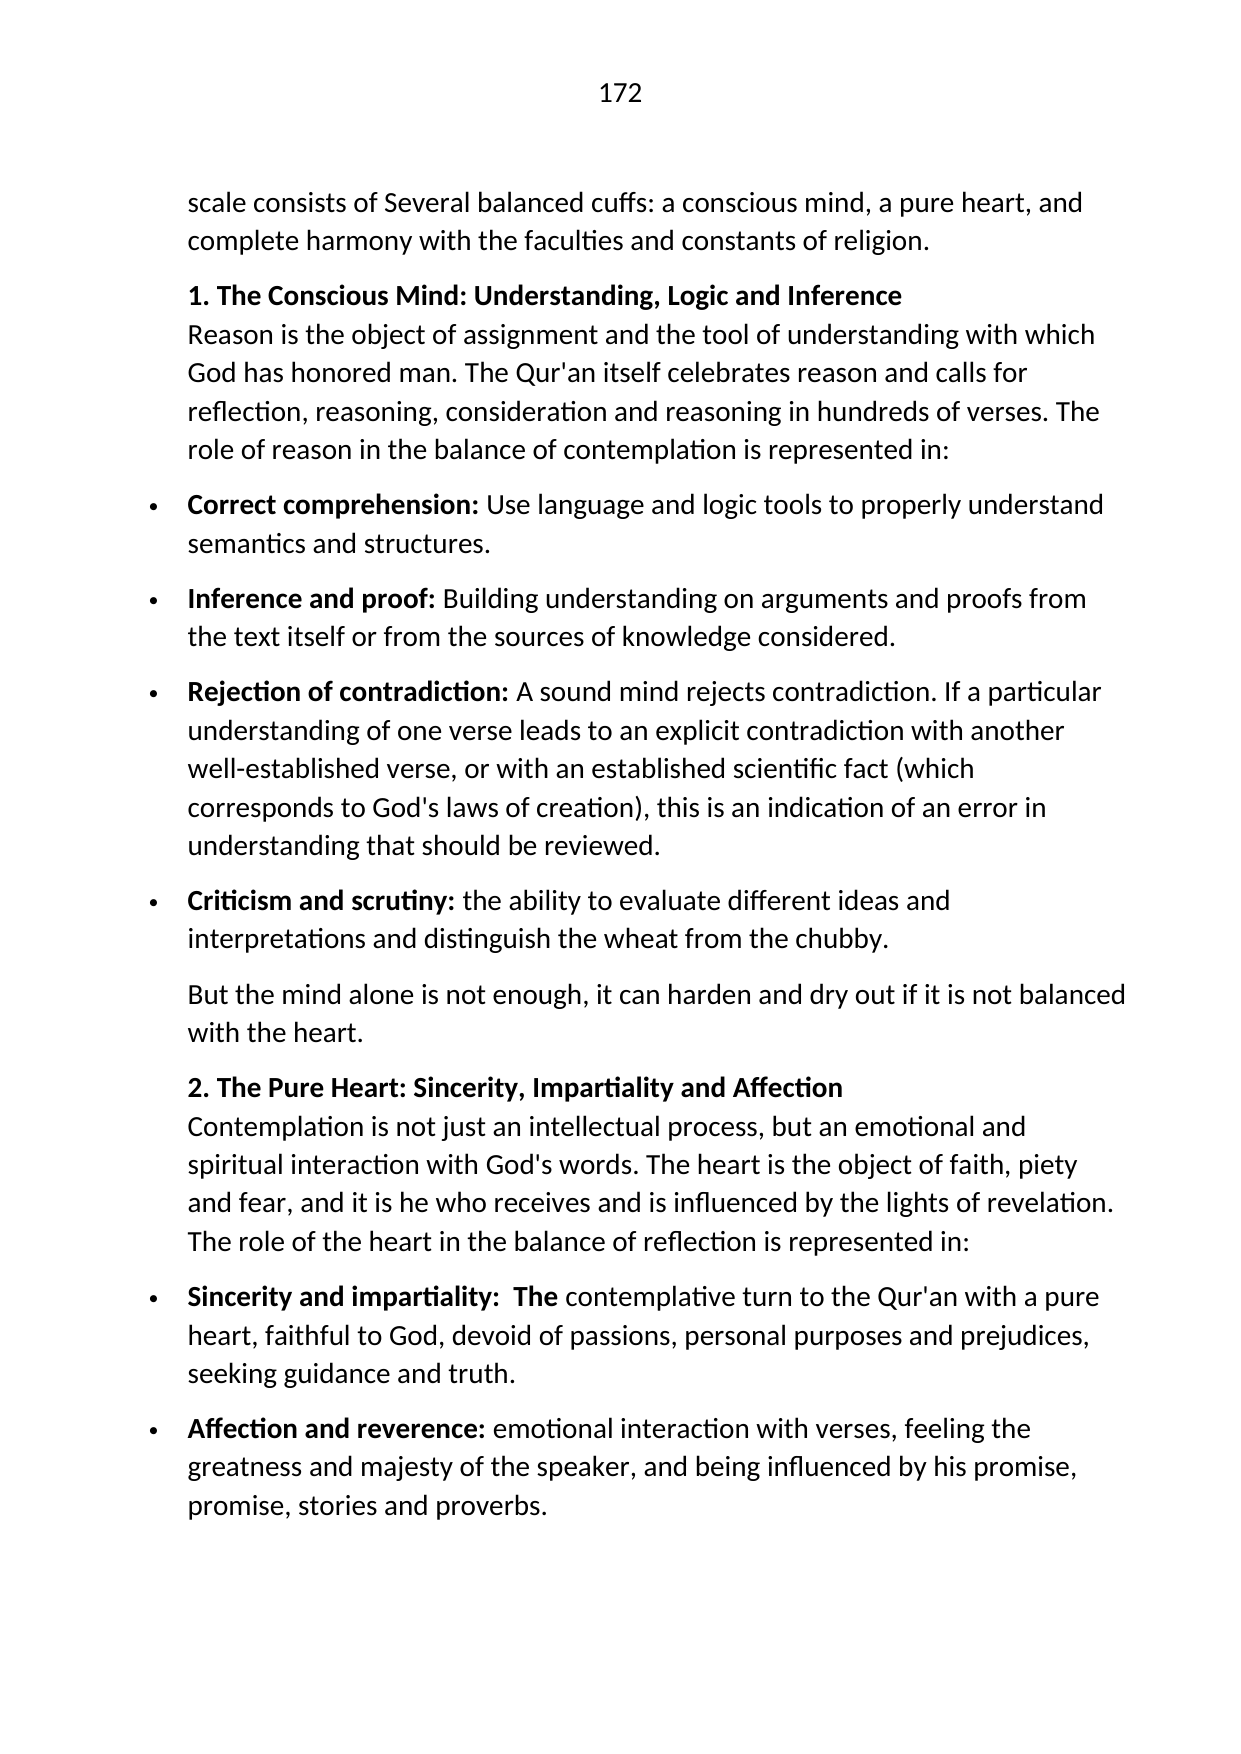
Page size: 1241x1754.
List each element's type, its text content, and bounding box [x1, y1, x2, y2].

list Sincerity and impartiality: The contemplative turn to the Qur'an with a pure heart, faithful to God, devoid of passions, personal purposes and prejudices, seeking guidance and truth. [150, 1278, 1128, 1391]
text 2. The Pure Heart: Sincerity, Impartiality and Affection Contemplation is not just an intellectual process, but an emotional and spiritual interaction with God's words. The heart is the object of faith, piety and fear, and it is he who receives and is influenced by the lights of revelation. The role of the heart in the balance of reflection is represented in: [187, 1069, 1128, 1259]
list Affection and reverence: emotional interaction with verses, feeling the greatness and majesty of the speaker, and being influenced by his promise, promise, stories and proverbs. [150, 1410, 1128, 1523]
list Rejection of contradiction: A sound mind rejects contradiction. If a particular understanding of one verse leads to an explicit contradiction with another well-established verse, or with an established scientific fact (which corresponds to God's laws of creation), this is an indication of an error in understanding that should be reviewed. [150, 673, 1128, 863]
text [187, 184, 1128, 258]
text But the mind alone is not enough, it can harden and dry out if it is not balanced with the heart. [187, 976, 1128, 1050]
list Criticism and scrutiny: the ability to evaluate different ideas and interpretations and distinguish the wheat from the chubby. [150, 882, 1128, 956]
list Correct comprehension: Use language and logic tools to properly understand semantics and structures. [150, 486, 1128, 560]
text 1. The Conscious Mind: Understanding, Logic and Inference Reason is the object of assignment and the tool of understanding with which God has honored man. The Qur'an itself celebrates reason and calls for reflection, reasoning, consideration and reasoning in hundreds of verses. The role of reason in the balance of contemplation is represented in: [187, 277, 1128, 467]
list Inference and proof: Building understanding on arguments and proofs from the text itself or from the sources of knowledge considered. [150, 580, 1128, 654]
